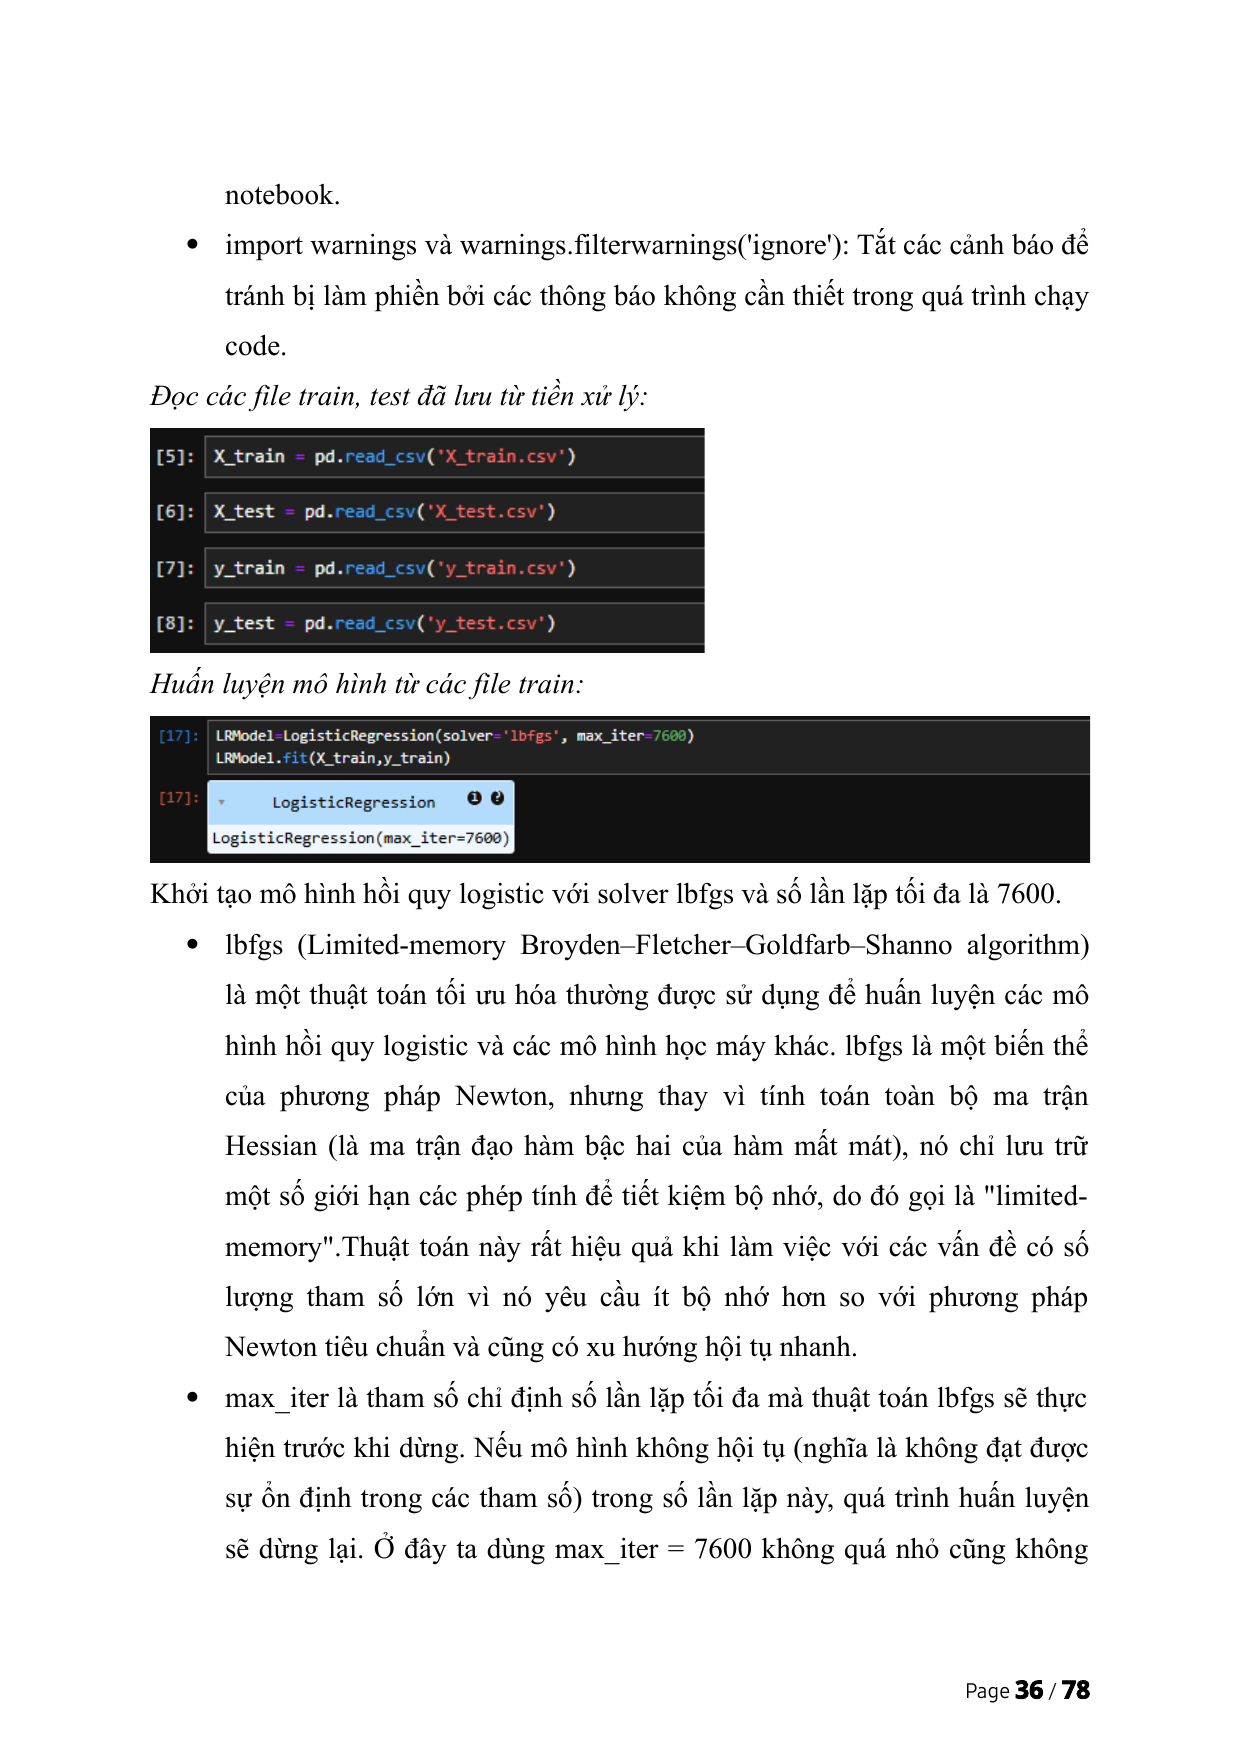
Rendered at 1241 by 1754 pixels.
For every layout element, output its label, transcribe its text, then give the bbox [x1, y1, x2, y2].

text Đọc các file train, test đã lưu từ tiền xử lý: [150, 378, 1090, 412]
list lbfgs (Limited-memory Broyden–Fletcher–Goldfarb–Shanno algorithm) là một thuật toán tối ưu hóa thường được sử dụng để huấn luyện các mô hình hồi quy logistic và các mô hình học máy khác. lbfgs là một biến thể của phương pháp Newton, nhưng thay vì tính toán toàn bộ ma trận Hessian (là ma trận đạo hàm bậc hai của hàm mất mát), nó chỉ lưu trữ một số giới hạn các phép tính để tiết kiệm bộ nhớ, do đó gọi là "limited-memory".Thuật toán này rất hiệu quả khi làm việc với các vấn đề có số lượng tham số lớn vì nó yêu cầu ít bộ nhớ hơn so với phương pháp Newton tiêu chuẩn và cũng có xu hướng hội tụ nhanh. [187, 927, 1090, 1363]
text Huấn luyện mô hình từ các file train: [150, 666, 1090, 700]
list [187, 177, 1090, 211]
list import warnings và warnings.filterwarnings('ignore'): Tắt các cảnh báo để tránh bị làm phiền bởi các thông báo không cần thiết trong quá trình chạy code. [187, 227, 1090, 362]
picture [150, 428, 705, 653]
picture [150, 716, 1091, 863]
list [187, 1380, 1090, 1564]
text Khởi tạo mô hình hồi quy logistic với solver lbfgs và số lần lặp tối đa là 7600. [150, 877, 1090, 910]
